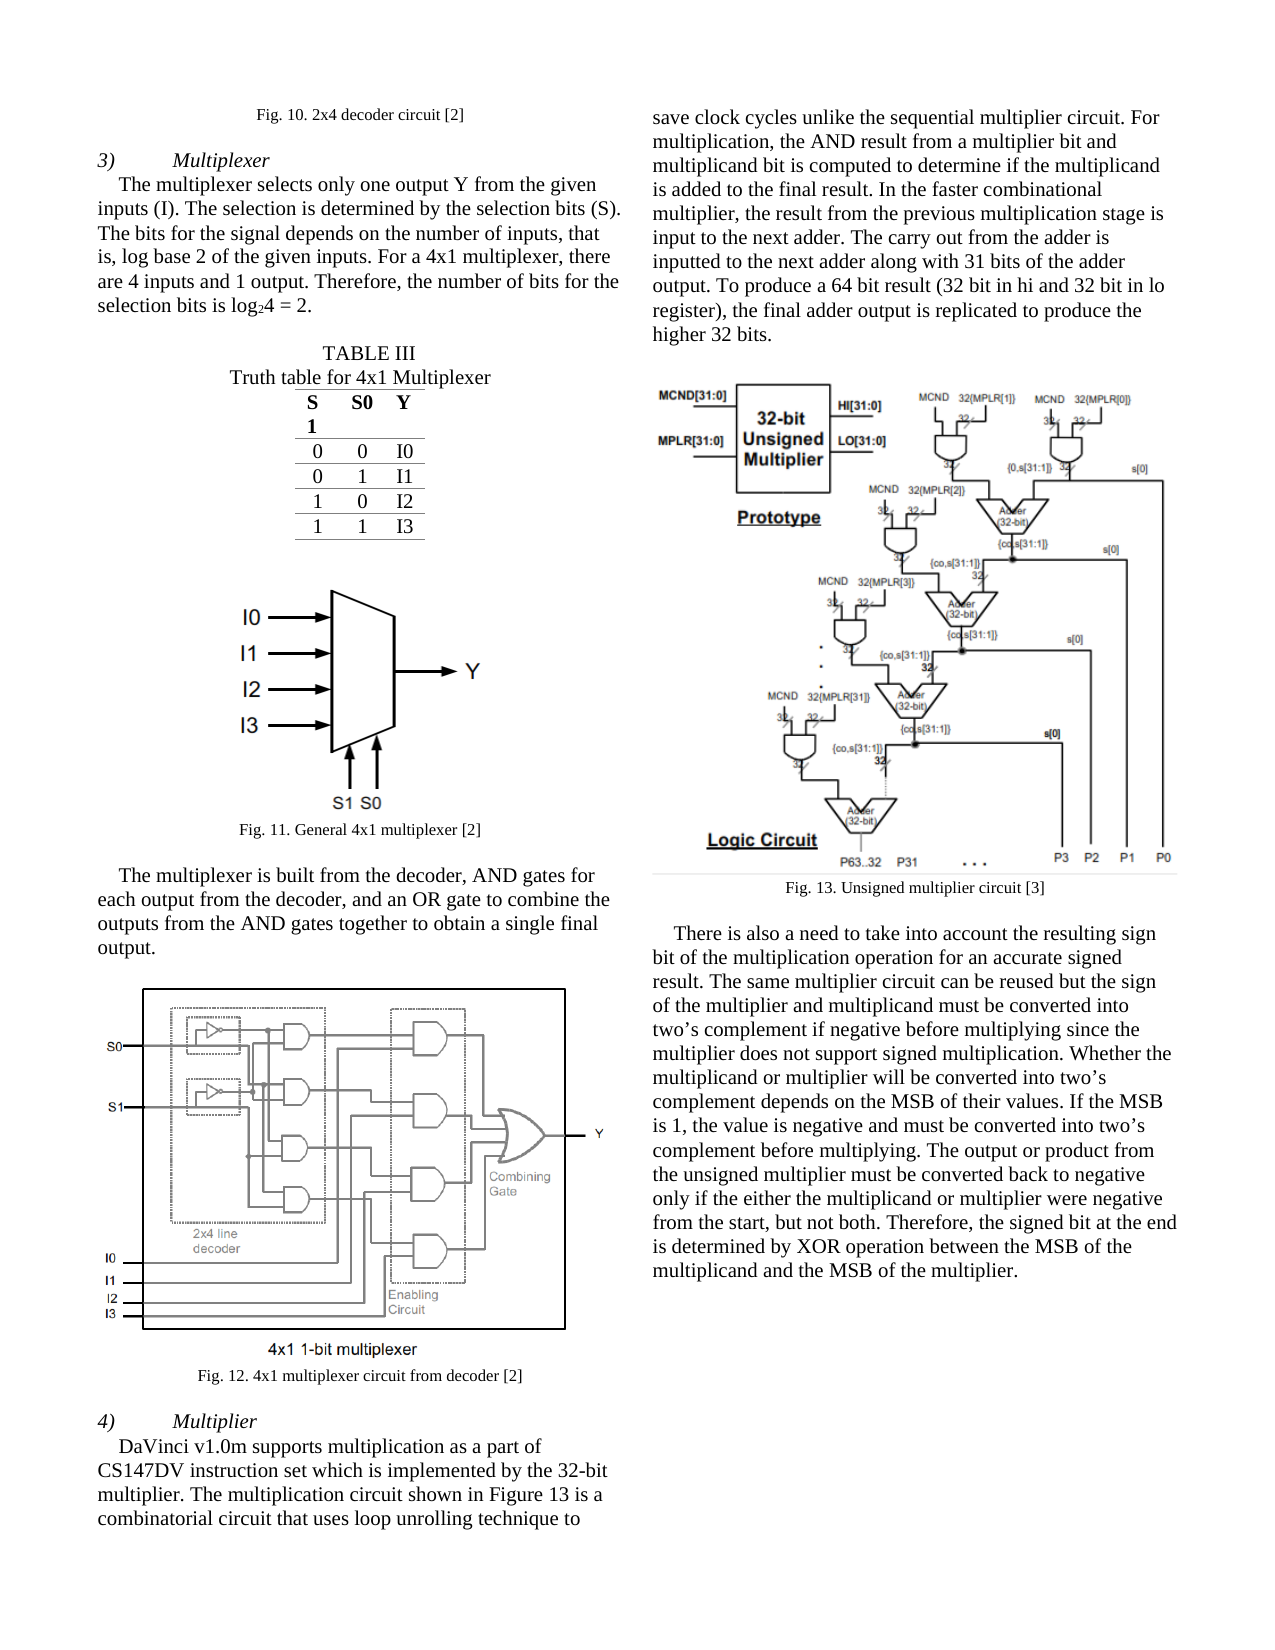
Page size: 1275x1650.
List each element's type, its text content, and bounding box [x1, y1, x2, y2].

text Fig. 13. Unsigned multiplier circuit [3] [652, 878, 1177, 897]
picture [226, 563, 494, 820]
table_header S0 [340, 390, 384, 438]
subtitle Multiplier [97, 1409, 622, 1433]
text Fig. 11. General 4x1 multiplexer [2] [97, 820, 622, 839]
text The multiplexer is built from the decoder, AND gates for each output from the decoder, and an OR gate to combine the outputs from the AND gates together to obtain a single final output. [97, 863, 622, 959]
table_cell 1 [340, 514, 384, 538]
table_header Y [385, 390, 424, 438]
table_cell I3 [385, 514, 424, 538]
text DaVinci v1.0m supports multiplication as a part of CS147DV instruction set which is implemented by the 32-bit multiplier. The multiplication circuit shown in Figure 13 is a combinatorial circuit that uses loop unrolling technique to save clock cycles unlike the sequential multiplier circuit. For multiplication, the AND result from a multiplier bit and multiplicand bit is computed to determine if the multiplicand is added to the final result. In the faster combinational multiplier, the result from the previous multiplication stage is input to the next adder. The carry out from the adder is inputted to the next adder along with 31 bits of the adder output. To produce a 64 bit result (32 bit in hi and 32 bit in lo register), the final adder output is replicated to produce the higher 32 bits. [97, 1433, 622, 1530]
text Fig. 10. 2x4 decoder circuit [2] [97, 105, 622, 124]
list TABLE III [247, 341, 622, 365]
text Fig. 12. 4x1 multiplexer circuit from decoder [2] [97, 1367, 622, 1385]
table_cell 0 [295, 464, 340, 488]
table_cell 1 [295, 489, 340, 513]
picture [97, 978, 623, 1367]
table_cell 0 [340, 439, 384, 463]
table_cell 1 [295, 514, 340, 538]
subtitle Multiplexer [97, 148, 622, 172]
table_header S1 [295, 390, 340, 438]
text The multiplexer selects only one output Y from the given inputs (I). The selection is determined by the selection bits (S). The bits for the signal depends on the number of inputs, that is, log base 2 of the given inputs. For a 4x1 multiplexer, there are 4 inputs and 1 output. Therefore, the number of bits for the selection bits is log24 = 2. [97, 172, 622, 317]
text Truth table for 4x1 Multiplexer [97, 365, 622, 389]
table_cell 1 [340, 464, 384, 488]
text There is also a need to take into account the resulting sign bit of the multiplication operation for an accurate signed result. The same multiplier circuit can be reused but the sign of the multiplier and multiplicand must be converted into two’s complement if negative before multiplying since the multiplier does not support signed multiplication. Whether the multiplicand or multiplier will be converted into two’s complement depends on the MSB of their values. If the MSB is 1, the value is negative and must be converted into two’s complement before multiplying. The output or product from the unsigned multiplier must be converted back to negative only if the either the multiplicand or multiplier were negative from the start, but not both. Therefore, the signed bit at the end is determined by XOR operation between the MSB of the multiplicand and the MSB of the multiplier. [652, 921, 1177, 1282]
text DaVinci v1.0m supports multiplication as a part of CS147DV instruction set which is implemented by the 32-bit multiplier. The multiplication circuit shown in Figure 13 is a combinatorial circuit that uses loop unrolling technique to save clock cycles unlike the sequential multiplier circuit. For multiplication, the AND result from a multiplier bit and multiplicand bit is computed to determine if the multiplicand is added to the final result. In the faster combinational multiplier, the result from the previous multiplication stage is input to the next adder. The carry out from the adder is inputted to the next adder along with 31 bits of the adder output. To produce a 64 bit result (32 bit in hi and 32 bit in lo register), the final adder output is replicated to produce the higher 32 bits. [652, 105, 1177, 346]
table_cell I0 [385, 439, 424, 463]
table_cell I1 [385, 464, 424, 488]
table_cell 0 [295, 439, 340, 463]
table_cell I2 [385, 489, 424, 513]
picture [652, 369, 1178, 878]
table_cell 0 [340, 489, 384, 513]
